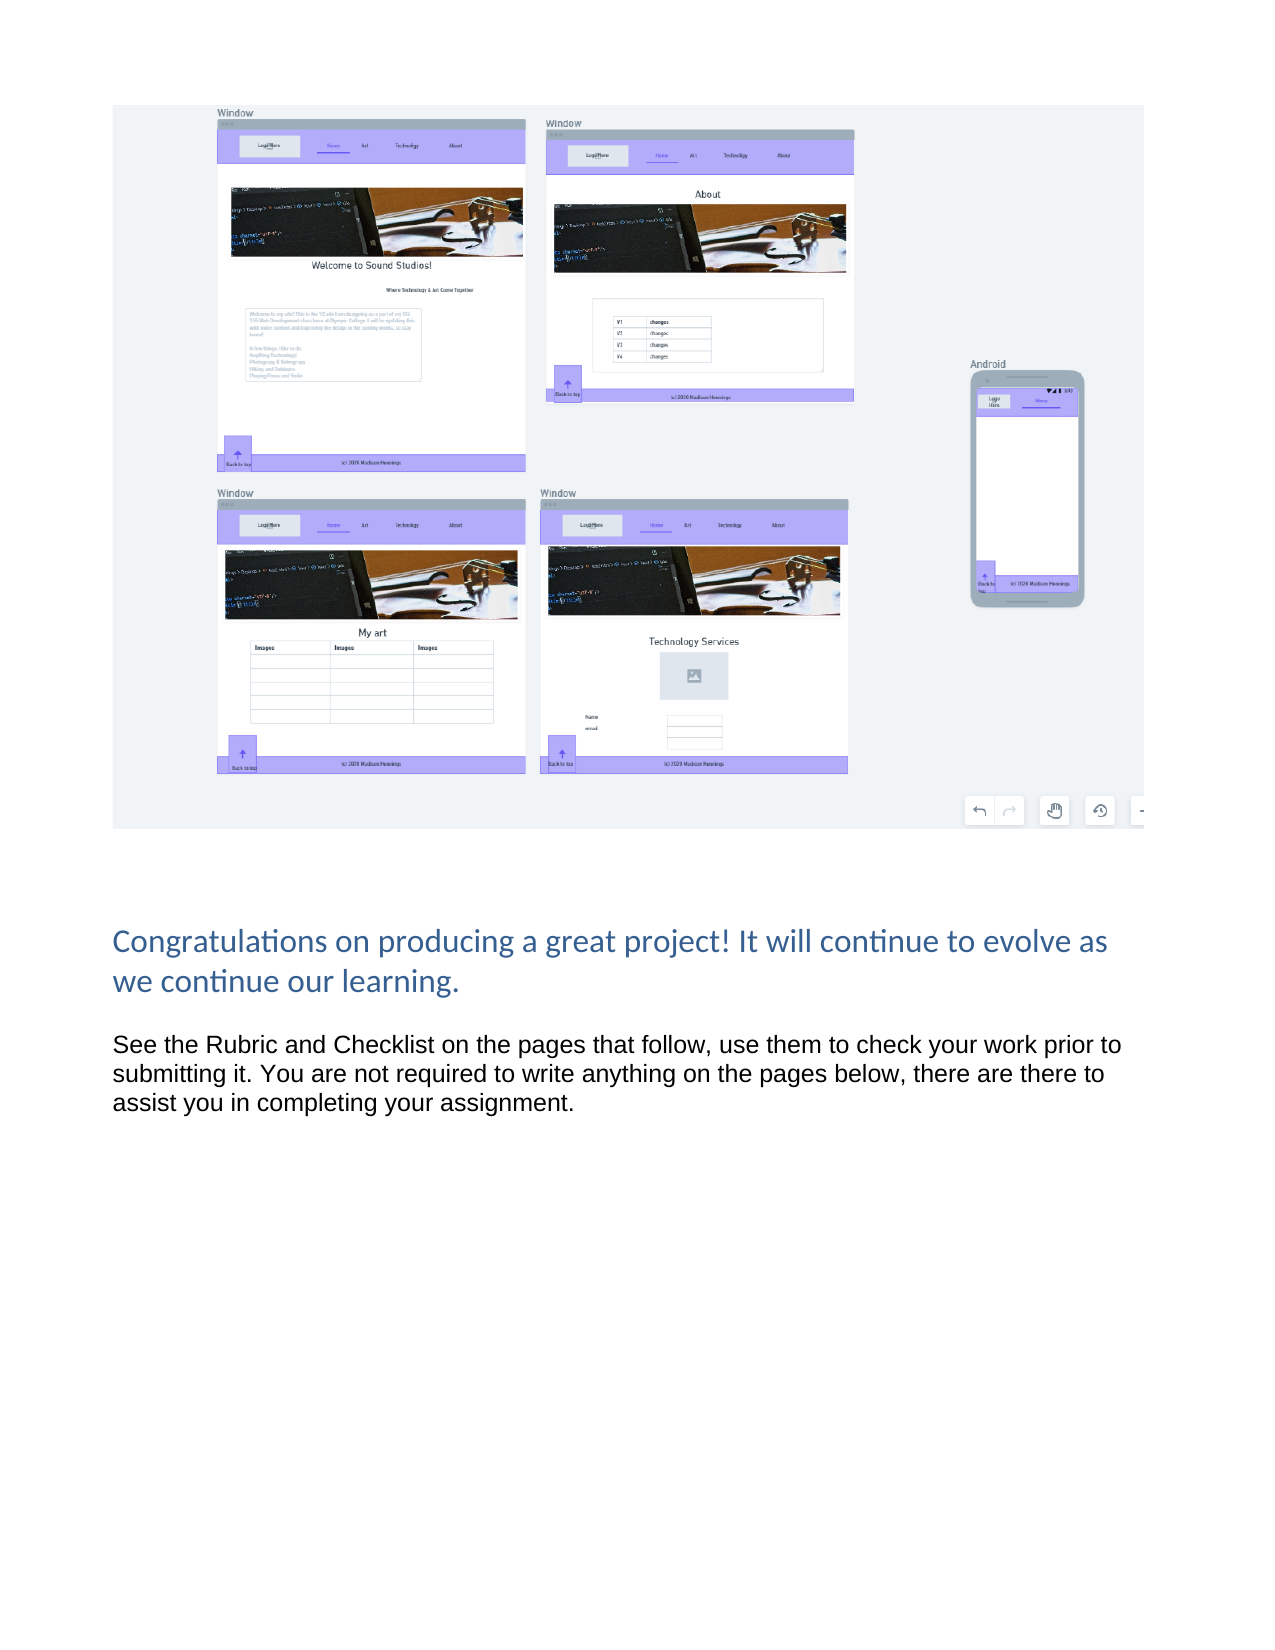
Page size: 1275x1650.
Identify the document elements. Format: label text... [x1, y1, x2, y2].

subtitle Congratulations on producing a great project! It will continue to evolve as we continue our learning. [112, 920, 1144, 1001]
picture [112, 105, 1144, 829]
text See the Rubric and Checklist on the pages that follow, use them to check your work prior to submitting it. You are not required to write anything on the pages below, there are there to assist you in completing your assignment. [112, 1030, 1144, 1116]
